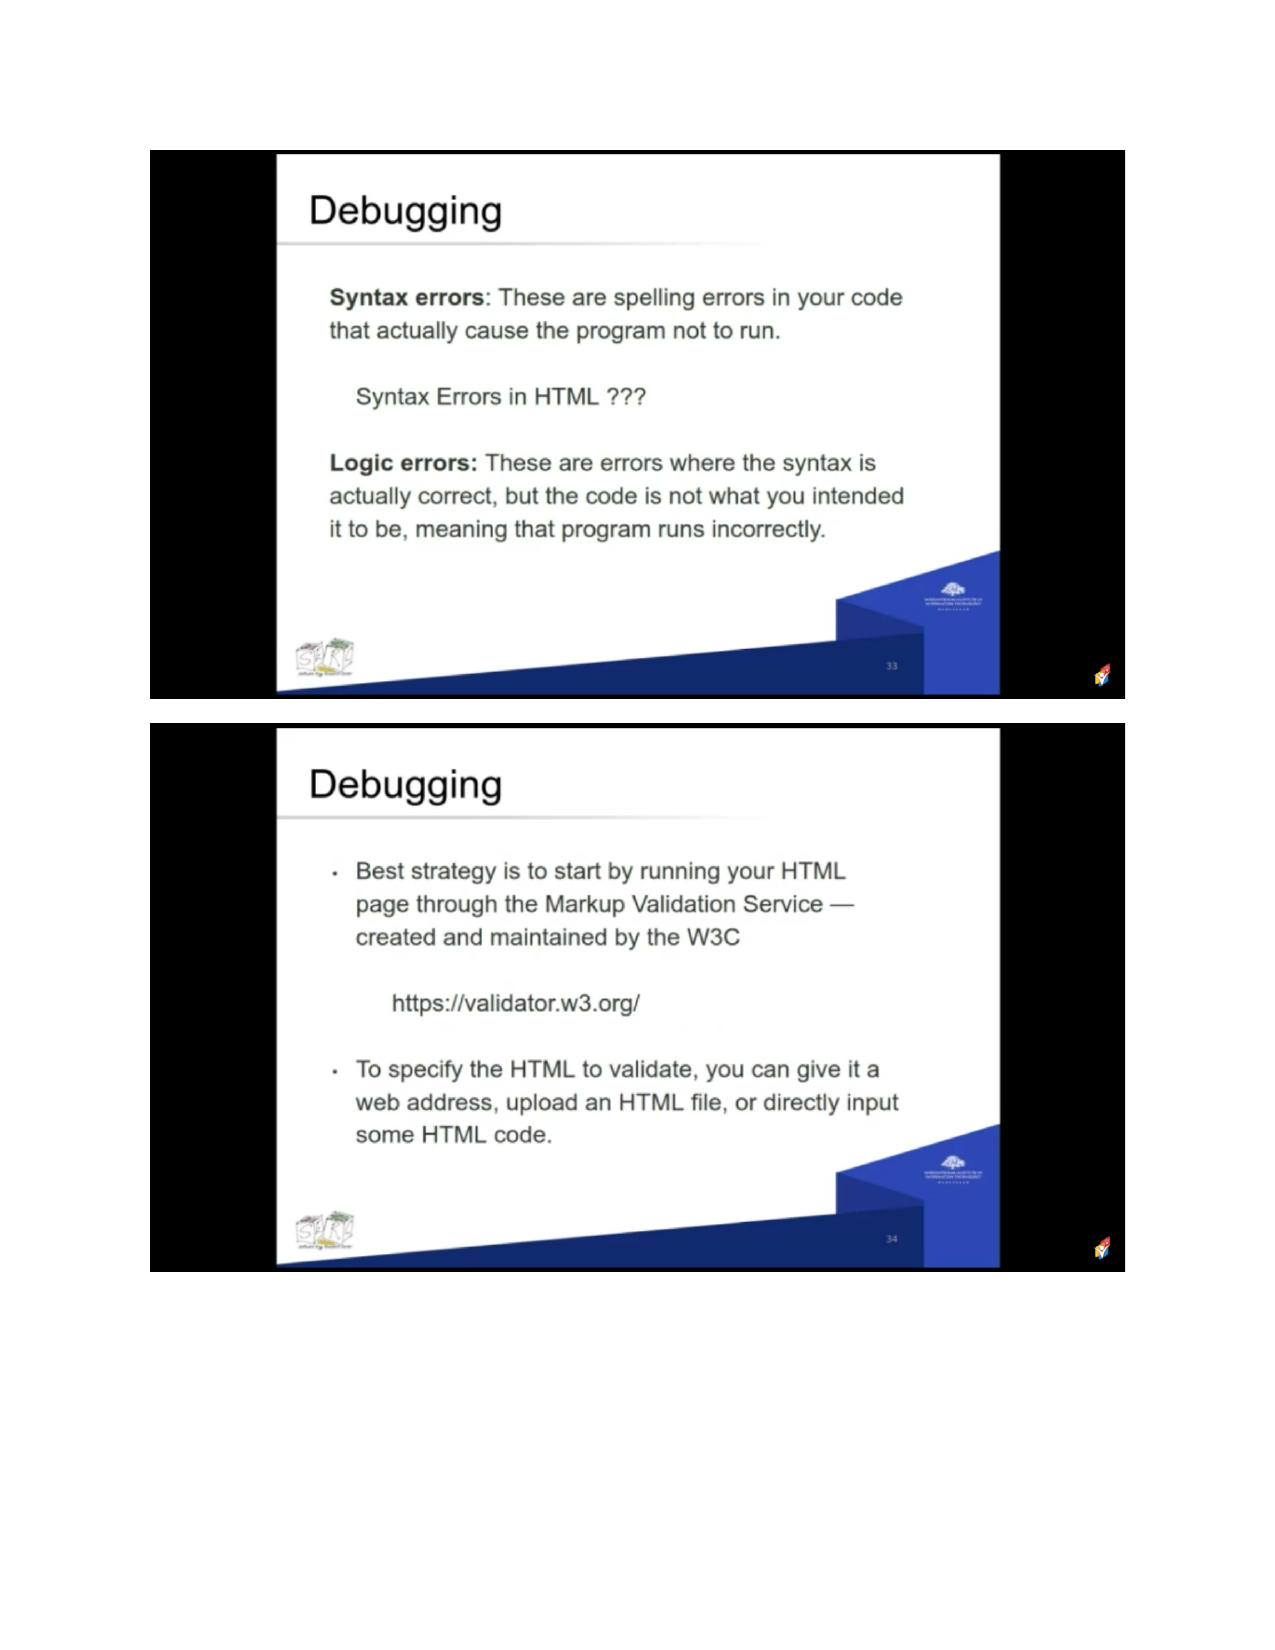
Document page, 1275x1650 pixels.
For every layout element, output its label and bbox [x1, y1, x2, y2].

picture [150, 723, 1125, 1272]
picture [150, 150, 1125, 699]
